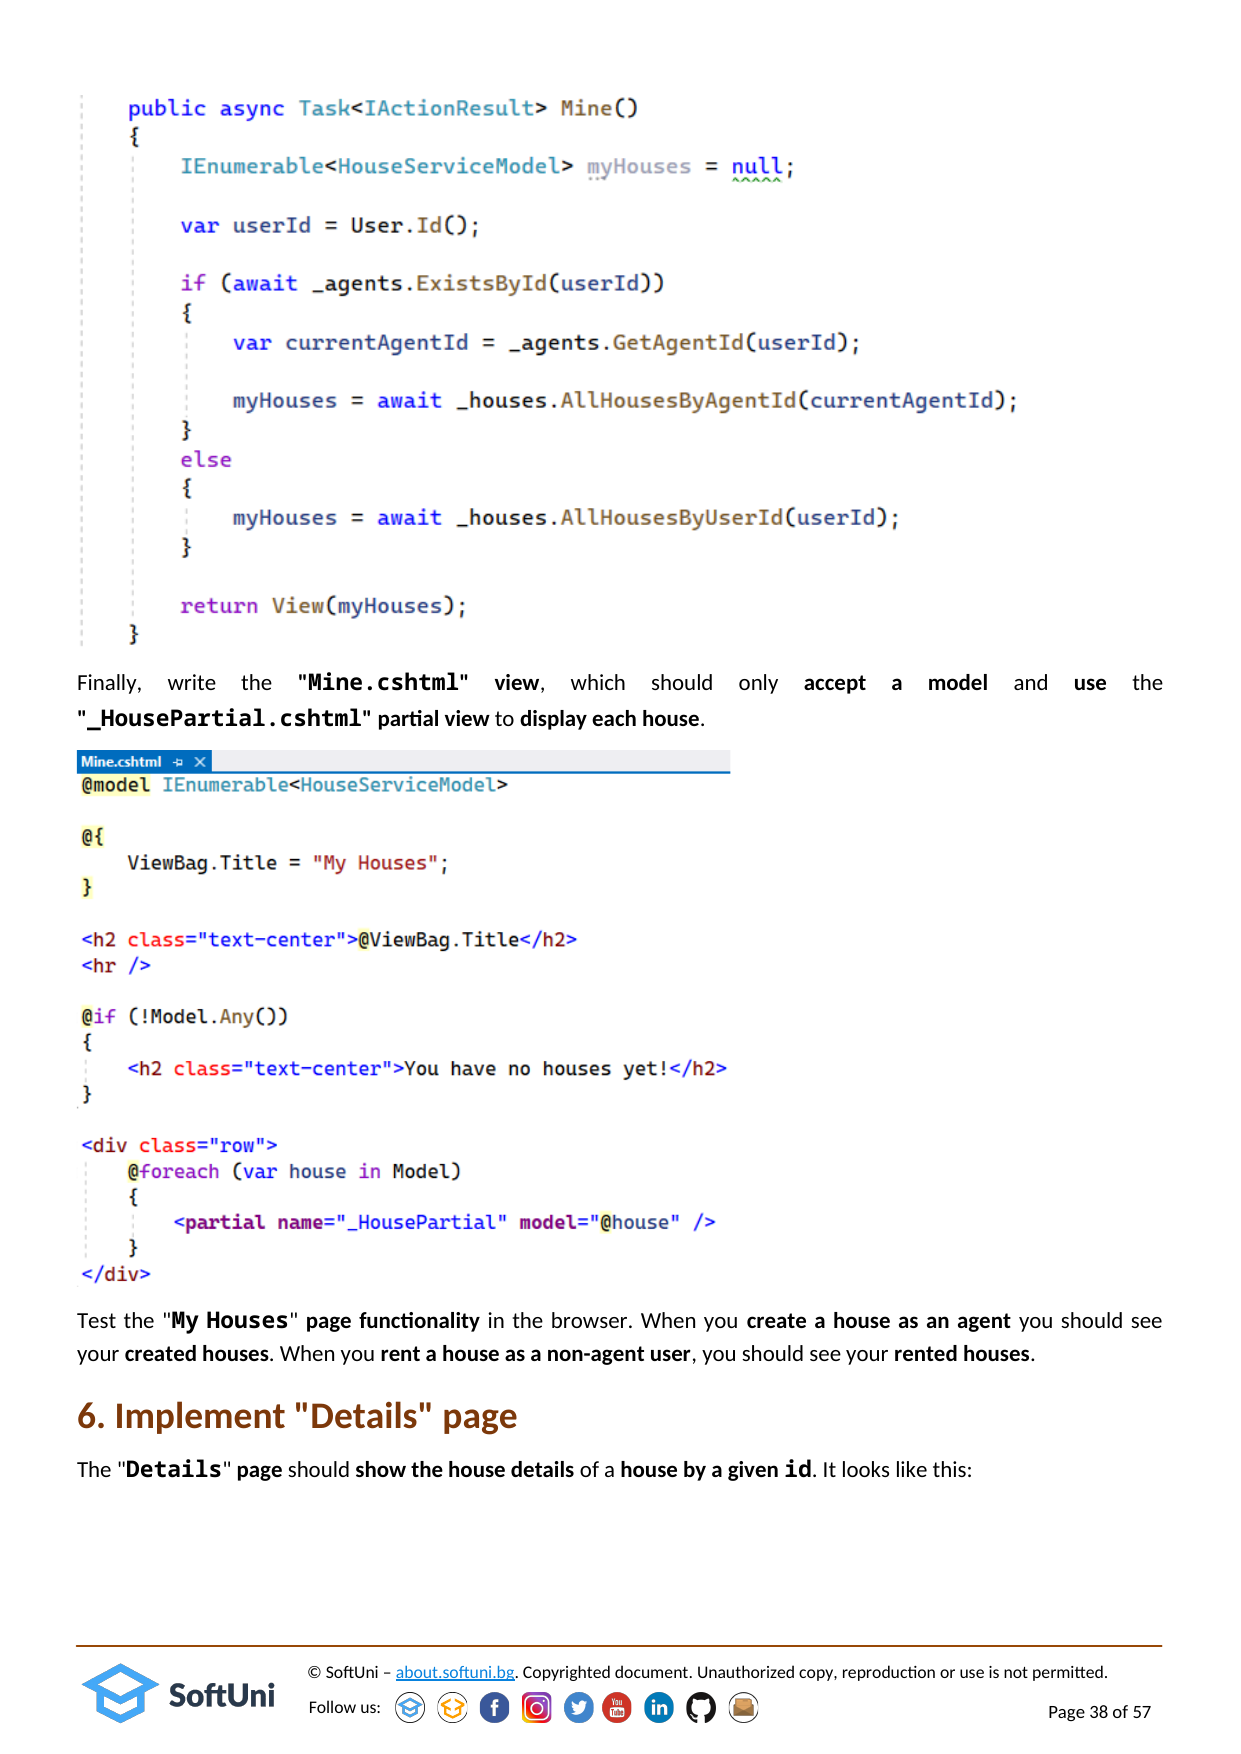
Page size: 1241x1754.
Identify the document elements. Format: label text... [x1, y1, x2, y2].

text The "Details" page should show the house details of a house by a given id. It looks like this: [77, 1453, 1163, 1484]
picture [479, 1692, 510, 1723]
picture [522, 1692, 552, 1723]
picture [658, 1705, 667, 1714]
picture [602, 1692, 632, 1723]
picture [665, 1692, 674, 1701]
text Finally, write the "Mine.cshtml" view, which should only accept a model and use the "_HousePartial.cshtml" partial view to display each house. [77, 666, 1163, 733]
text Test the "My Houses" page functionality in the browser. When you create a house as an agent you should see your created houses. When you rent a house as a non-agent user, you should see your rented houses. [77, 1303, 1163, 1367]
picture [76, 95, 1020, 649]
picture [644, 1714, 653, 1723]
picture [75, 1658, 281, 1729]
picture [395, 1692, 425, 1723]
picture [686, 1692, 716, 1723]
picture [644, 1692, 653, 1701]
picture [564, 1692, 594, 1723]
picture [437, 1692, 468, 1723]
picture [76, 750, 731, 1287]
picture [728, 1692, 759, 1723]
picture [665, 1714, 674, 1723]
subtitle Implement "Details" page [77, 1392, 1163, 1438]
